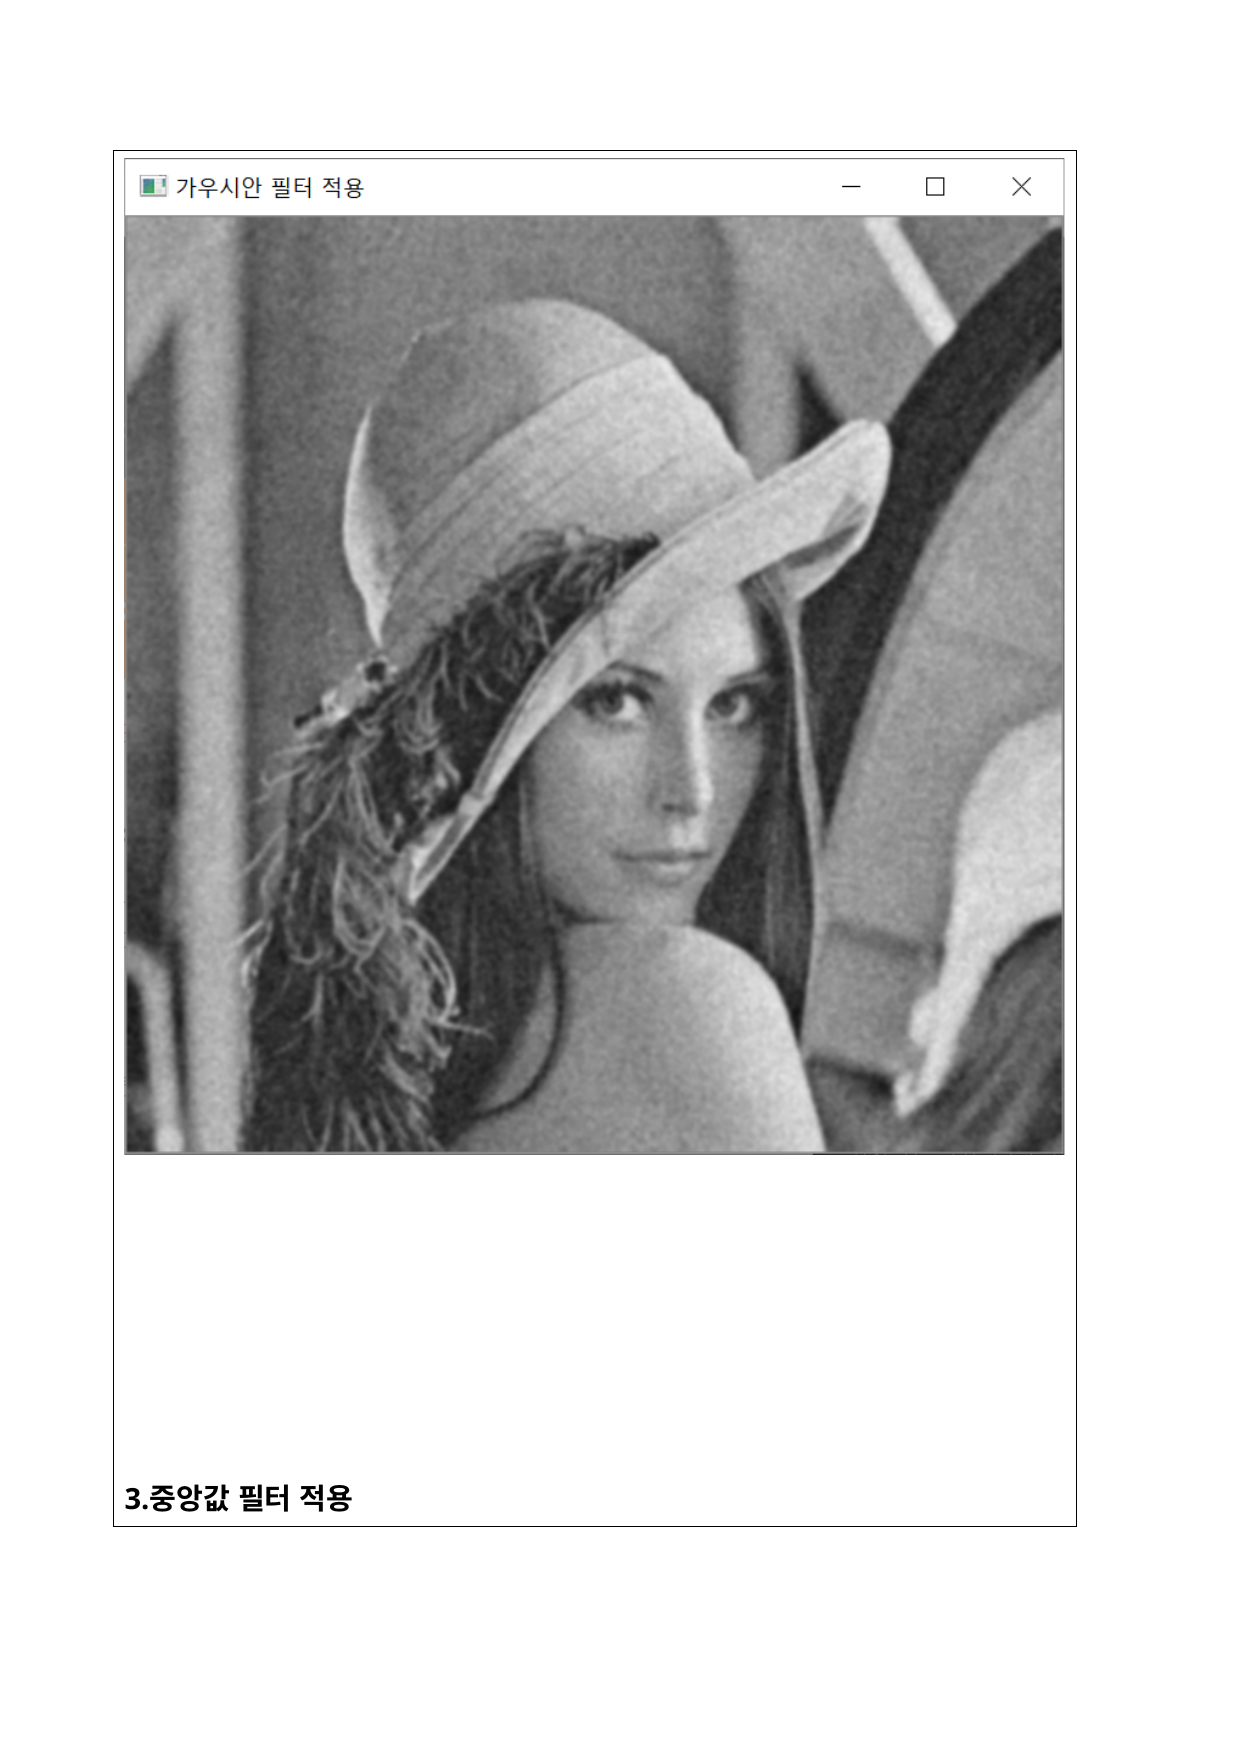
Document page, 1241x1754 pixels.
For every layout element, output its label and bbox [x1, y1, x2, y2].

table_cell [114, 151, 1076, 1526]
picture [124, 158, 1065, 1155]
